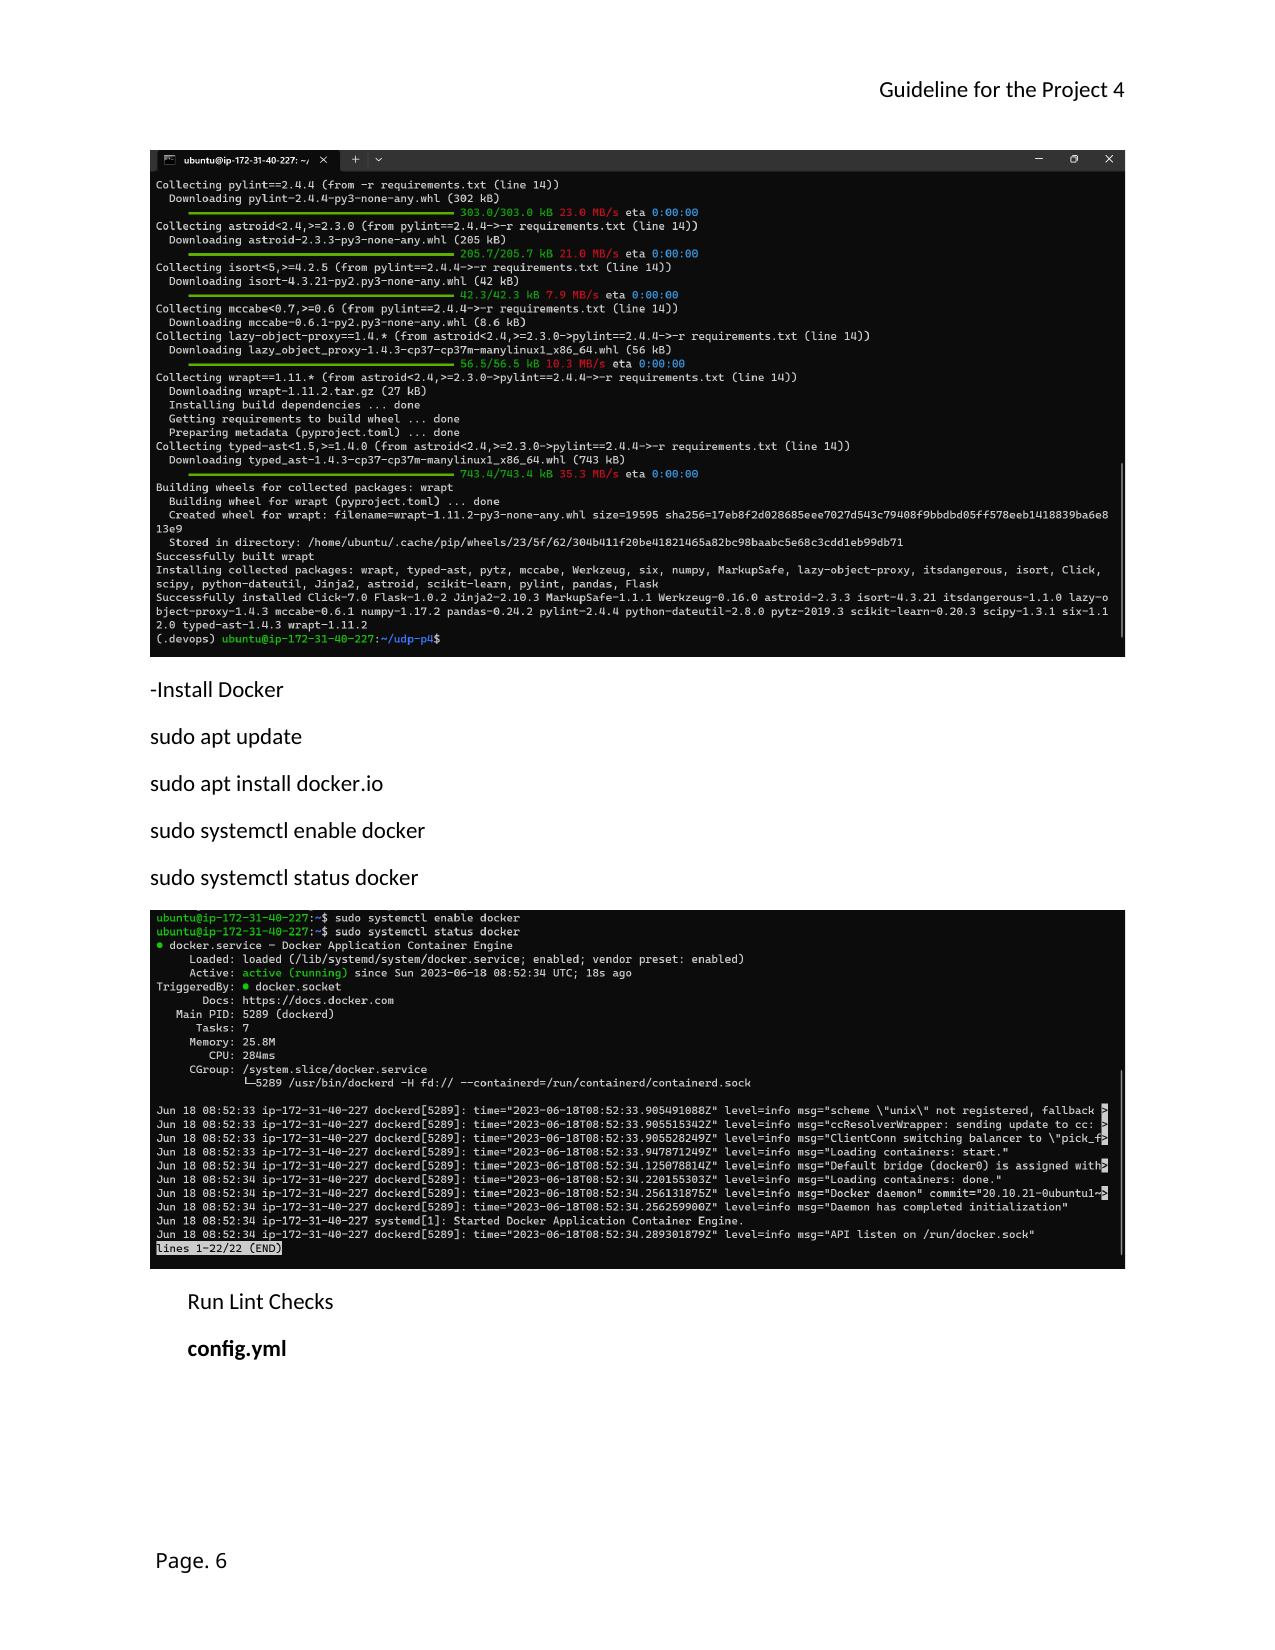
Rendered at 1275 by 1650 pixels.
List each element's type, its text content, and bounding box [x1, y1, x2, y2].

text sudo systemctl status docker [150, 863, 1125, 891]
text config.yml [187, 1334, 1125, 1362]
picture [150, 910, 1125, 1269]
text sudo systemctl enable docker [150, 816, 1125, 844]
text sudo apt update [150, 722, 1125, 751]
text Run Lint Checks [187, 1287, 1125, 1315]
text sudo apt install docker.io [150, 769, 1125, 797]
picture [150, 150, 1125, 657]
text -Install Docker [150, 676, 1125, 704]
